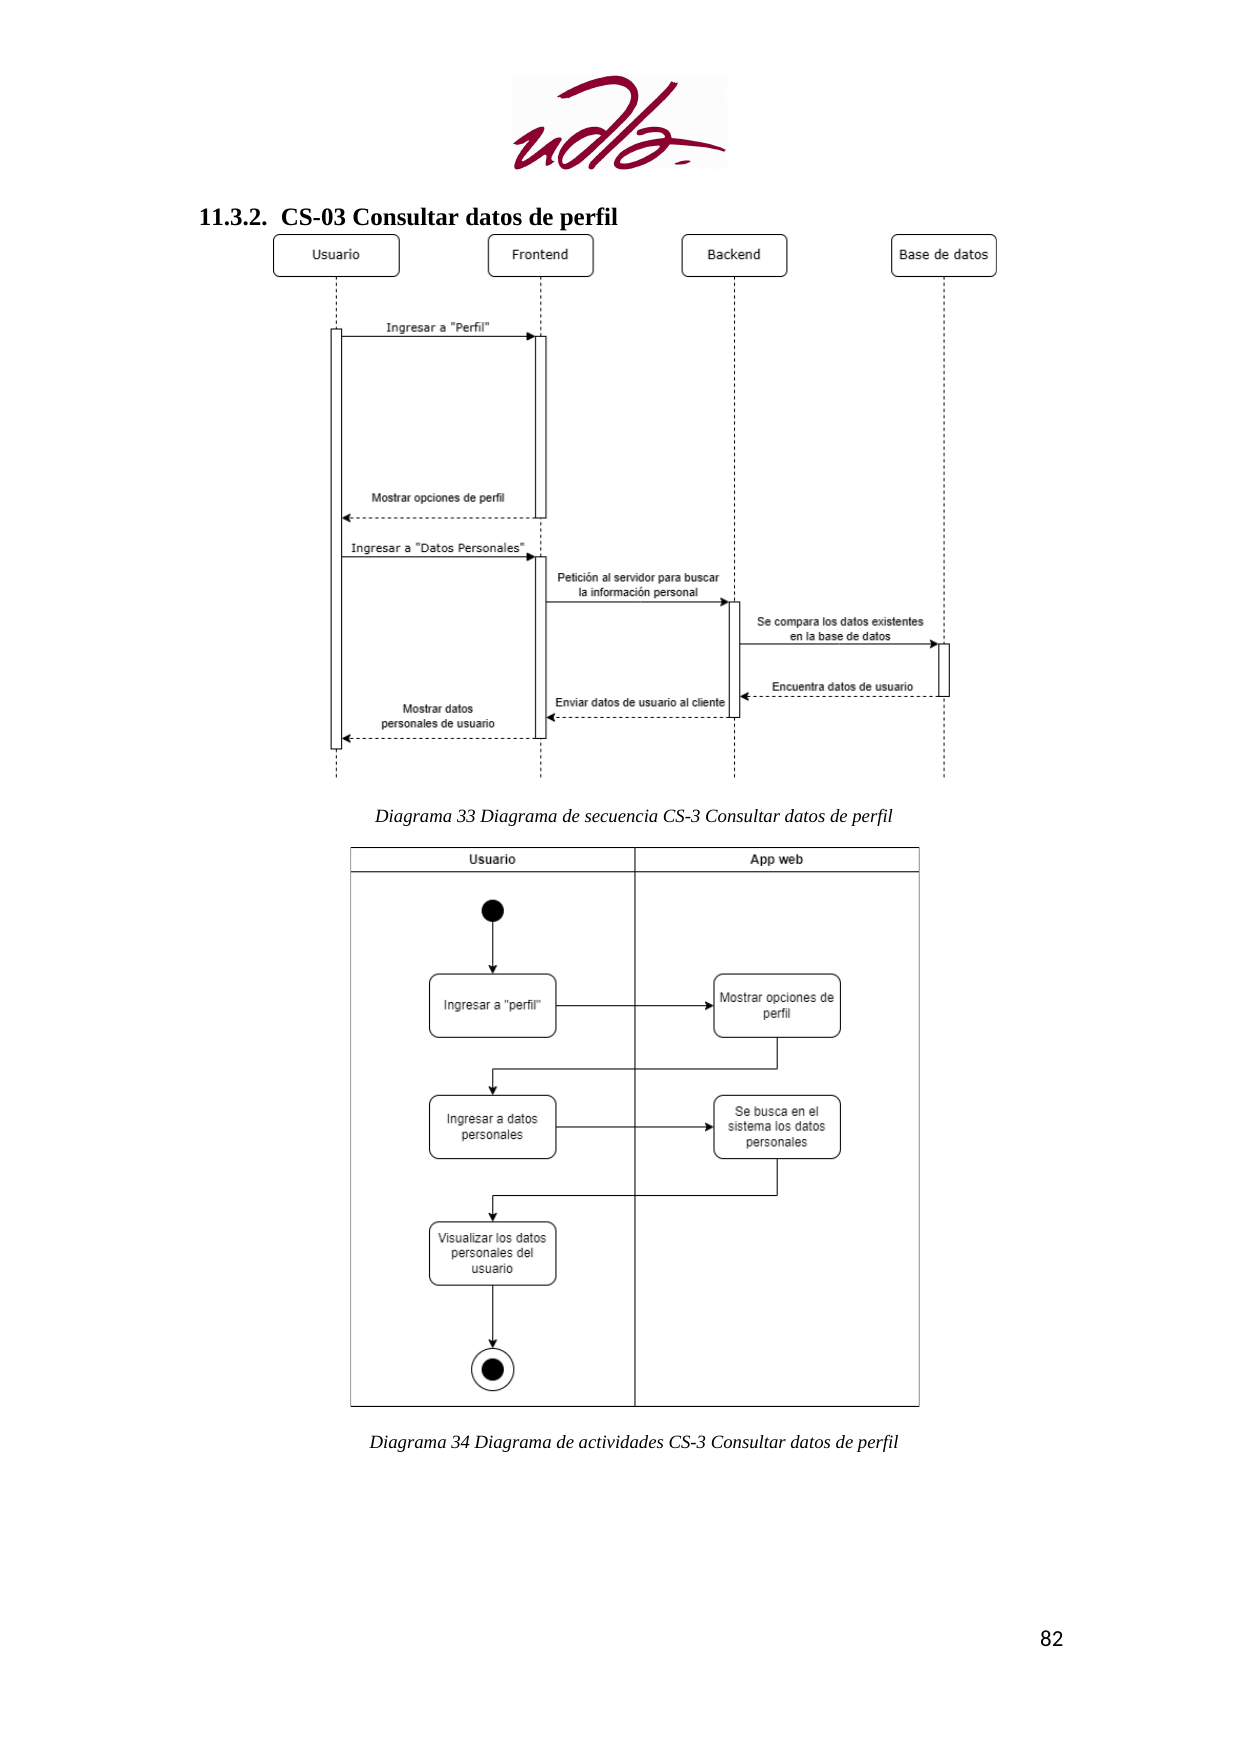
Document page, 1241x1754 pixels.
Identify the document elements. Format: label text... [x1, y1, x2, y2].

picture [509, 73, 731, 174]
text Diagrama 34 Diagrama de actividades CS-3 Consultar datos de perfil [207, 1431, 1063, 1453]
picture [273, 234, 997, 781]
picture [350, 847, 920, 1407]
subtitle CS-03 Consultar datos de perfil [198, 202, 1063, 230]
text Diagrama 33 Diagrama de secuencia CS-3 Consultar datos de perfil [207, 805, 1063, 827]
